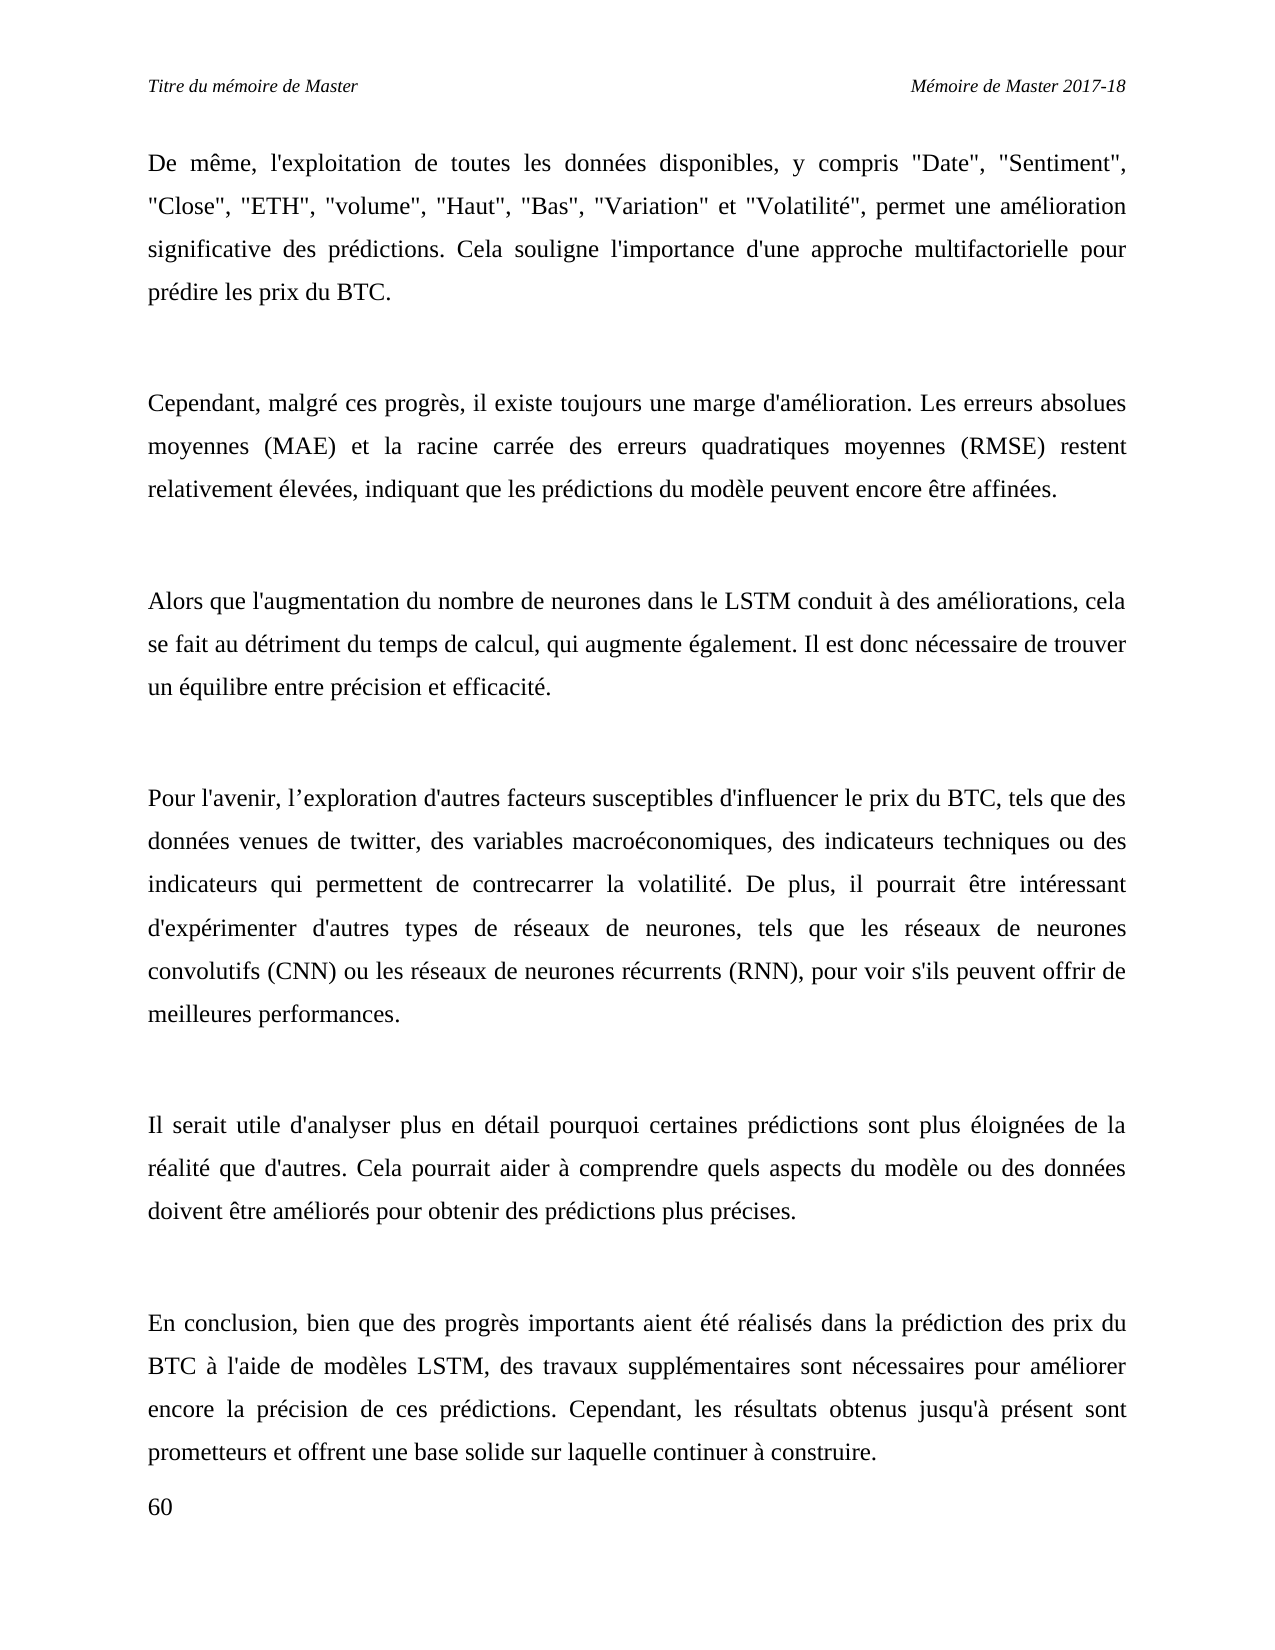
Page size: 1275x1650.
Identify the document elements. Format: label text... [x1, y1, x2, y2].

text Il serait utile d'analyser plus en détail pourquoi certaines prédictions sont plus éloignées de la réalité que d'autres. Cela pourrait aider à comprendre quels aspects du modèle ou des données doivent être améliorés pour obtenir des prédictions plus précises. [148, 1110, 1127, 1225]
text En conclusion, bien que des progrès importants aient été réalisés dans la prédiction des prix du BTC à l'aide de modèles LSTM, des travaux supplémentaires sont nécessaires pour améliorer encore la précision de ces prédictions. Cependant, les résultats obtenus jusqu'à présent sont prometteurs et offrent une base solide sur laquelle continuer à construire. [148, 1308, 1127, 1466]
text Pour l'avenir, l’exploration d'autres facteurs susceptibles d'influencer le prix du BTC, tels que des données venues de twitter, des variables macroéconomiques, des indicateurs techniques ou des indicateurs qui permettent de contrecarrer la volatilité. De plus, il pourrait être intéressant d'expérimenter d'autres types de réseaux de neurones, tels que les réseaux de neurones convolutifs (CNN) ou les réseaux de neurones récurrents (RNN), pour voir s'ils peuvent offrir de meilleures performances. [148, 783, 1127, 1028]
text Alors que l'augmentation du nombre de neurones dans le LSTM conduit à des améliorations, cela se fait au détriment du temps de calcul, qui augmente également. Il est donc nécessaire de trouver un équilibre entre précision et efficacité. [148, 586, 1127, 701]
text Cependant, malgré ces progrès, il existe toujours une marge d'amélioration. Les erreurs absolues moyennes (MAE) et la racine carrée des erreurs quadratiques moyennes (RMSE) restent relativement élevées, indiquant que les prédictions du modèle peuvent encore être affinées. [148, 388, 1127, 503]
text De même, l'exploitation de toutes les données disponibles, y compris "Date", "Sentiment", "Close", "ETH", "volume", "Haut", "Bas", "Variation" et "Volatilité", permet une amélioration significative des prédictions. Cela souligne l'importance d'une approche multifactorielle pour prédire les prix du BTC. [148, 148, 1127, 306]
